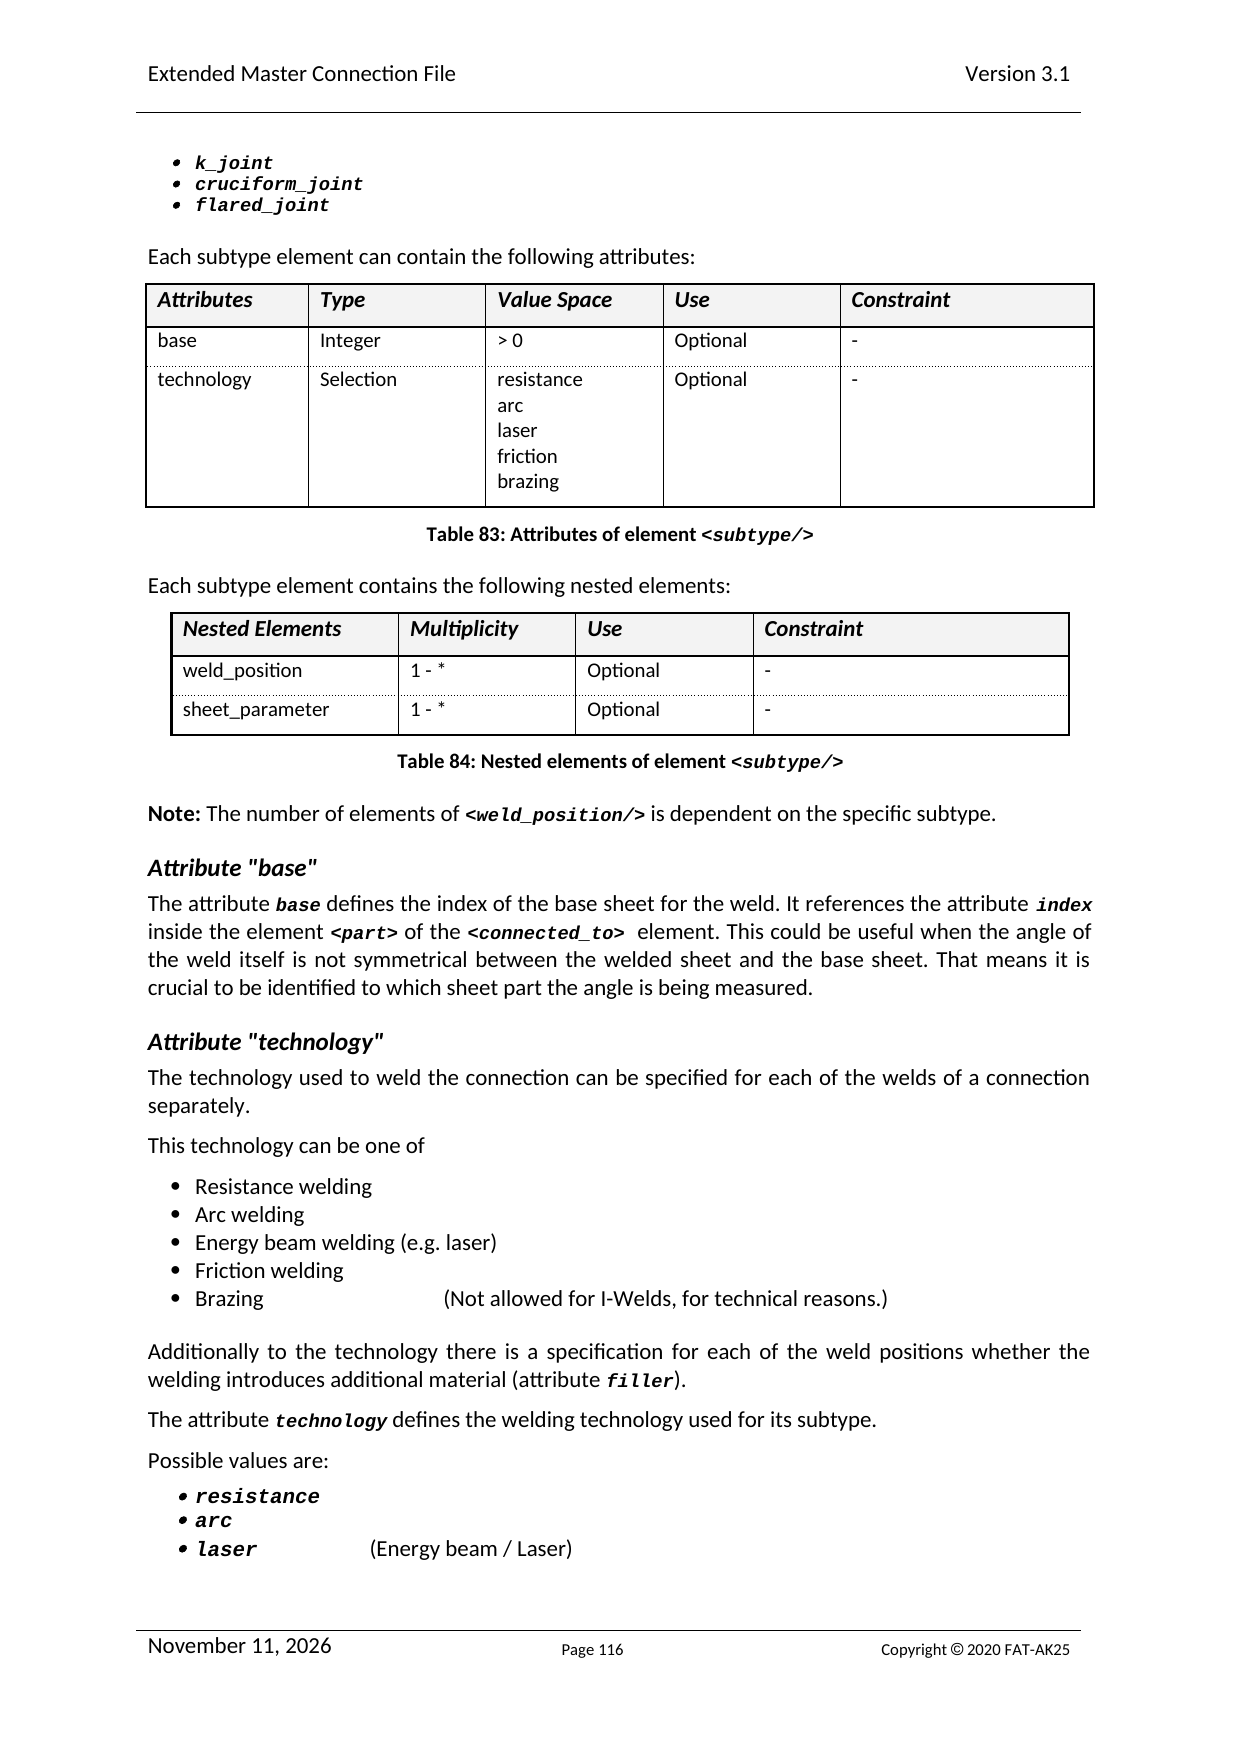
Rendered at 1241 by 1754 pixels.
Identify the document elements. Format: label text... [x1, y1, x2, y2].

list resistance [177, 1486, 1092, 1510]
text Table 84: Nested elements of element <subtype/> [148, 748, 1092, 774]
text Each subtype element contains the following nested elements: [148, 572, 1092, 599]
text This technology can be one of [148, 1131, 1092, 1159]
text Note: The number of elements of <weld_position/> is dependent on the specific subtype. [148, 799, 1092, 827]
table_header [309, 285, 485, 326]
list k_joint [171, 154, 1092, 175]
text The technology used to weld the connection can be specified for each of the welds of a connection separately. [148, 1063, 1092, 1119]
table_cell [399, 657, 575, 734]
list flared_joint [171, 196, 1092, 217]
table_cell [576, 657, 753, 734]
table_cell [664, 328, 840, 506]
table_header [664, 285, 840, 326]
list Arc welding [171, 1200, 1092, 1228]
list cruciform_joint [171, 175, 1092, 196]
subtitle Attribute "base" [148, 852, 1092, 883]
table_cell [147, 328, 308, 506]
text The attribute technology defines the welding technology used for its subtype. [148, 1405, 1092, 1433]
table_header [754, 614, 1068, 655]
text The attribute base defines the index of the base sheet for the weld. It references the attribute index inside the element <part> of the <connected_to> element. This could be useful when the angle of the weld itself is not symmetrical between the welded sheet and the base sheet. That means it is crucial to be identified to which sheet part the angle is being measured. [148, 889, 1092, 1001]
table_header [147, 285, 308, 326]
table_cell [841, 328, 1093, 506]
list arc [177, 1510, 1092, 1534]
list Brazing (Not allowed for I-Welds, for technical reasons.) [171, 1284, 1092, 1312]
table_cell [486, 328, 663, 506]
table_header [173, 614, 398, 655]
list Energy beam welding (e.g. laser) [171, 1228, 1092, 1256]
text Each subtype element can contain the following attributes: [148, 242, 1092, 270]
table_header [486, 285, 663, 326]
list laser (Energy beam / Laser) [177, 1534, 1092, 1562]
list Resistance welding [171, 1172, 1092, 1200]
subtitle Attribute "technology" [148, 1026, 1092, 1056]
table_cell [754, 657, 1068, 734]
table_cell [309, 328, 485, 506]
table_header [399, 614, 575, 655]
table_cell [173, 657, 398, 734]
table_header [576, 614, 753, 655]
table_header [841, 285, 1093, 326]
text Table 83: Attributes of element <subtype/> [148, 521, 1092, 547]
text Possible values are: [148, 1446, 1092, 1474]
text Additionally to the technology there is a specification for each of the weld positions whether the welding introduces additional material (attribute filler). [148, 1337, 1092, 1393]
list Friction welding [171, 1256, 1092, 1284]
